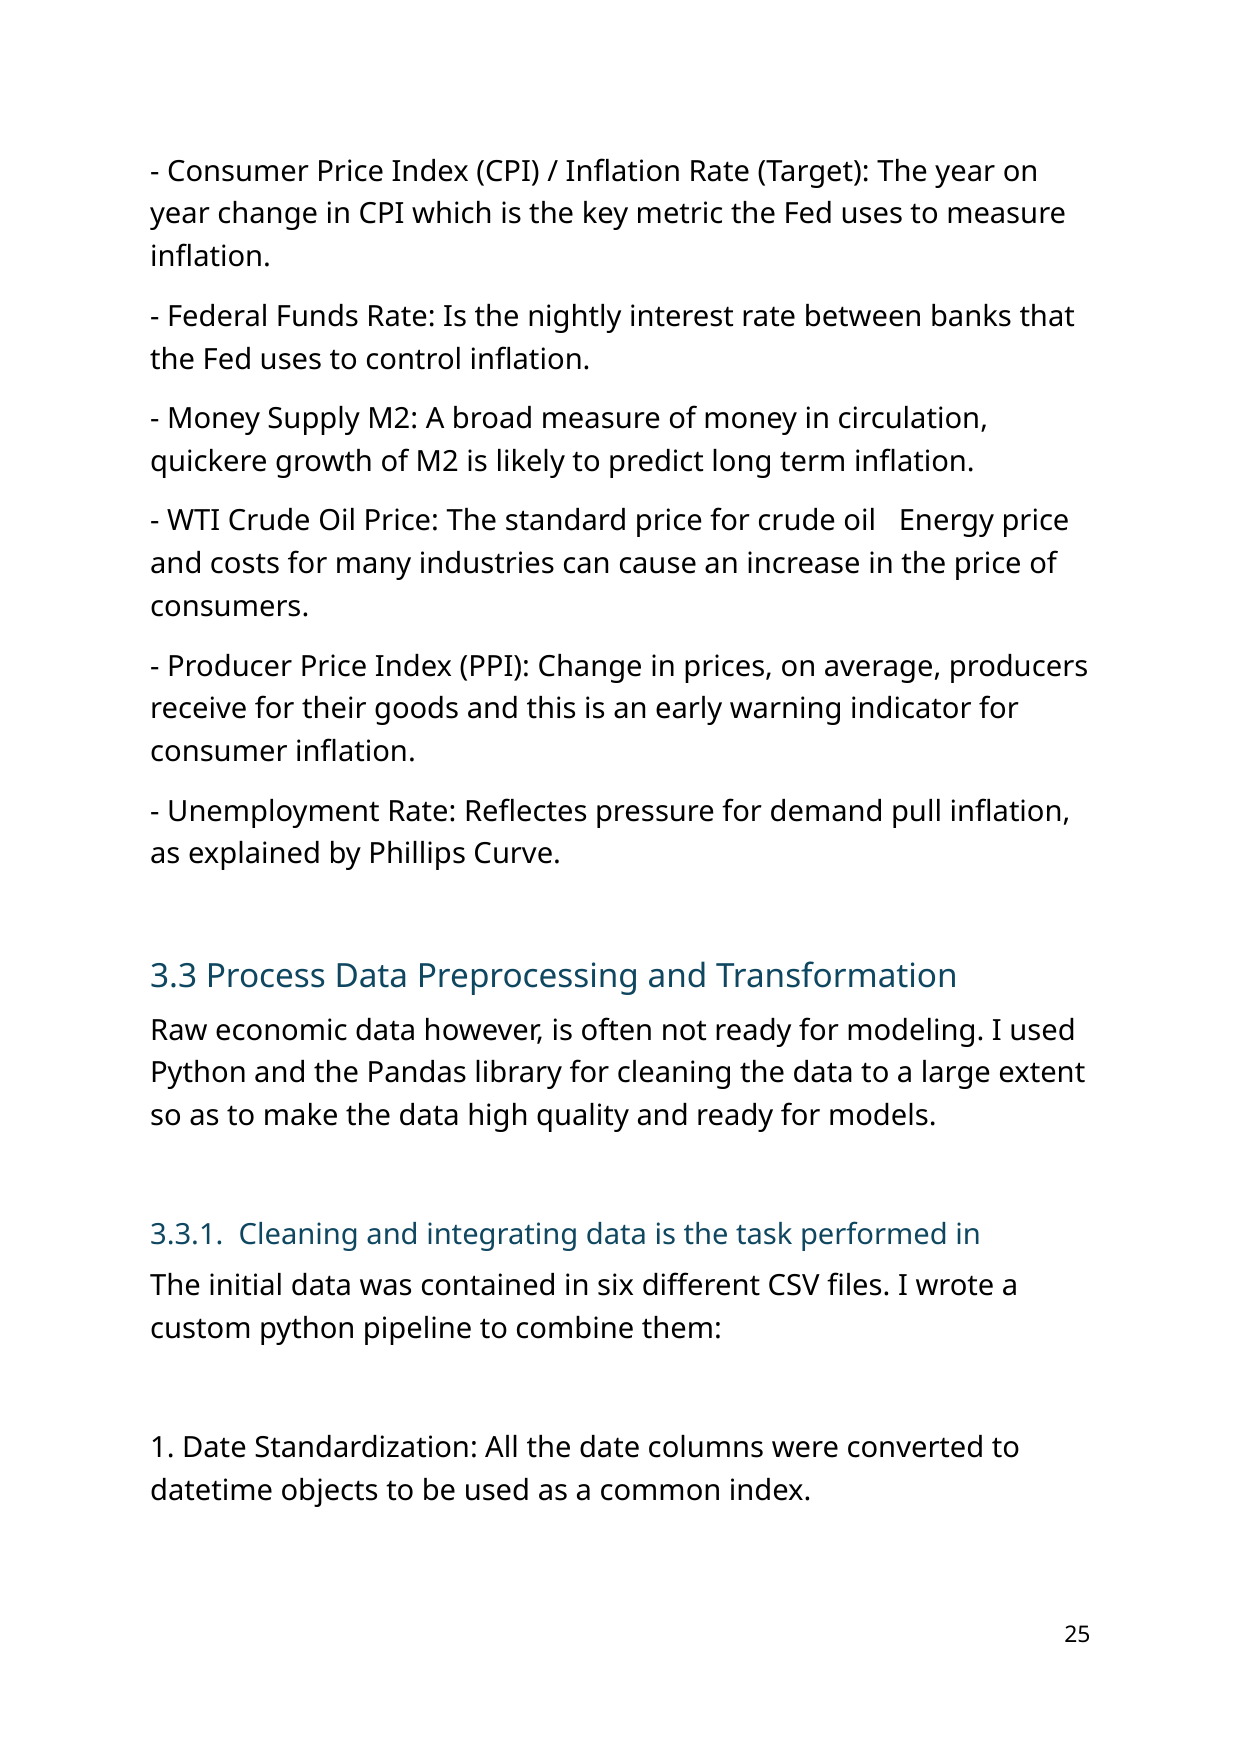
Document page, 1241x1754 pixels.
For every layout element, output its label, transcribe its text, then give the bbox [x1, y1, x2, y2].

text - Money Supply M2: A broad measure of money in circulation, quickere growth of M2 is likely to predict long term inflation. [150, 397, 1090, 480]
text - Consumer Price Index (CPI) / Inflation Rate (Target): The year on year change in CPI which is the key metric the Fed uses to measure inflation. [150, 150, 1090, 275]
text Raw economic data however, is often not ready for modeling. I used Python and the Pandas library for cleaning the data to a large extent so as to make the data high quality and ready for models. [150, 1009, 1090, 1134]
subtitle 3.3.1. Cleaning and integrating data is the task performed in [150, 1213, 1090, 1253]
text The initial data was contained in six different CSV files. I wrote a custom python pipeline to combine them: [150, 1265, 1090, 1347]
text - Unemployment Rate: Reflectes pressure for demand pull inflation, as explained by Phillips Curve. [150, 790, 1090, 872]
text - Producer Price Index (PPI): Change in prices, on average, producers receive for their goods and this is an early warning indicator for consumer inflation. [150, 645, 1090, 770]
text - Federal Funds Rate: Is the nightly interest rate between banks that the Fed uses to control inflation. [150, 295, 1090, 378]
text 1. Date Standardization: All the date columns were converted to datetime objects to be used as a common index. [150, 1426, 1090, 1509]
text - WTI Crude Oil Price: The standard price for crude oil Energy price and costs for many industries can cause an increase in the price of consumers. [150, 500, 1090, 625]
subtitle 3.3 Process Data Preprocessing and Transformation [150, 952, 1090, 997]
